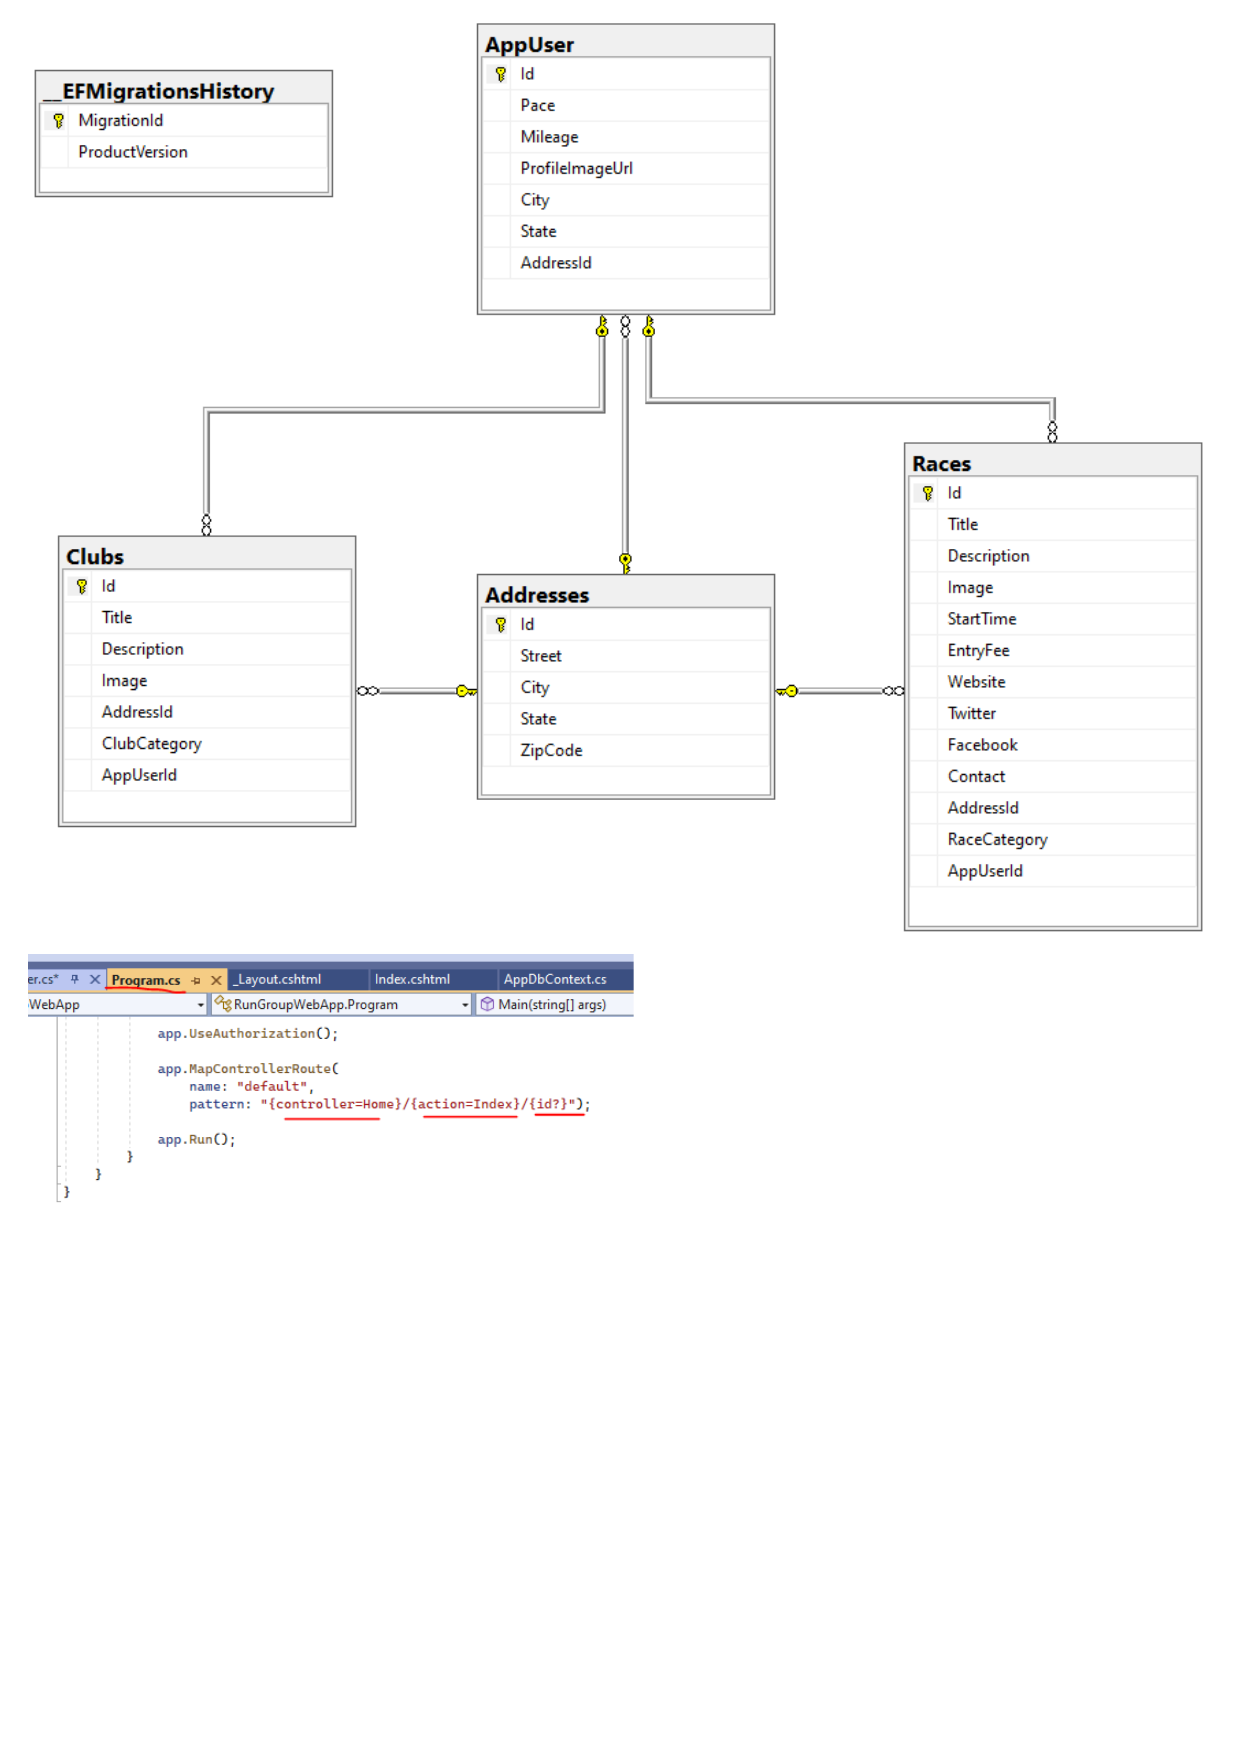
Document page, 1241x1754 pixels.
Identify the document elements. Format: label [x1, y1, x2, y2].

picture [28, 954, 634, 1211]
picture [28, 18, 1219, 952]
